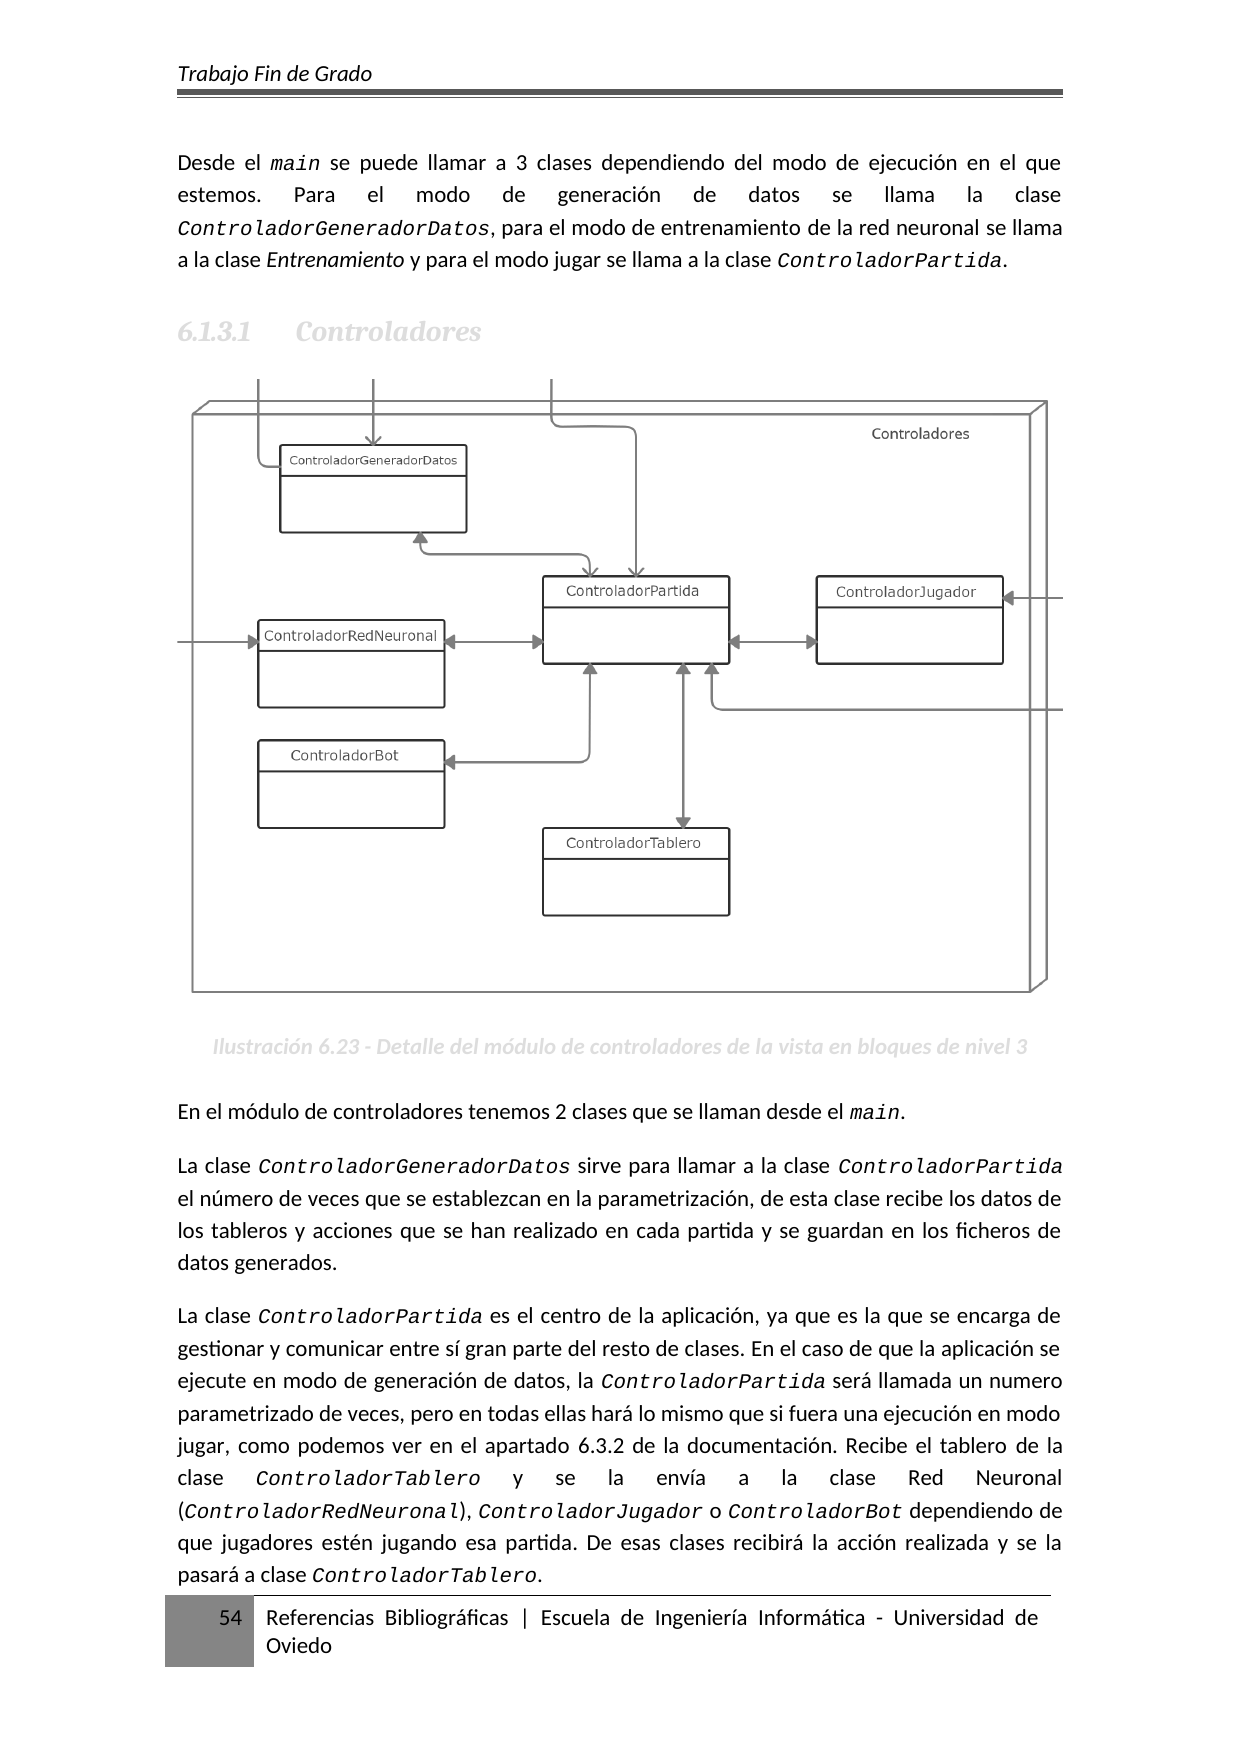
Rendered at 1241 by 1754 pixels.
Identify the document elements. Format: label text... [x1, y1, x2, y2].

text La clase ControladorGeneradorDatos sirve para llamar a la clase ControladorPartida el número de veces que se establezcan en la parametrización, de esta clase recibe los datos de los tableros y acciones que se han realizado en cada partida y se guardan en los ficheros de datos generados. [177, 1151, 1063, 1276]
text En el módulo de controladores tenemos 2 clases que se llaman desde el main. [177, 1097, 1063, 1126]
text Desde el main se puede llamar a 3 clases dependiendo del modo de ejecución en el que estemos. Para el modo de generación de datos se llama la clase ControladorGeneradorDatos, para el modo de entrenamiento de la red neuronal se llama a la clase Entrenamiento y para el modo jugar se llama a la clase ControladorPartida. [177, 148, 1063, 274]
subtitle Controladores [177, 316, 1063, 349]
text La clase ControladorPartida es el centro de la aplicación, ya que es la que se encarga de gestionar y comunicar entre sí gran parte del resto de clases. En el caso de que la aplicación se ejecute en modo de generación de datos, la ControladorPartida será llamada un numero parametrizado de veces, pero en todas ellas hará lo mismo que si fuera una ejecución en modo jugar, como podemos ver en el apartado 6.3.2 de la documentación. Recibe el tablero de la clase ControladorTablero y se la envía a la clase Red Neuronal (ControladorRedNeuronal), ControladorJugador o ControladorBot dependiendo de que jugadores estén jugando esa partida. De esas clases recibirá la acción realizada y se la pasará a clase ControladorTablero. [177, 1301, 1063, 1589]
picture [177, 379, 1063, 1007]
